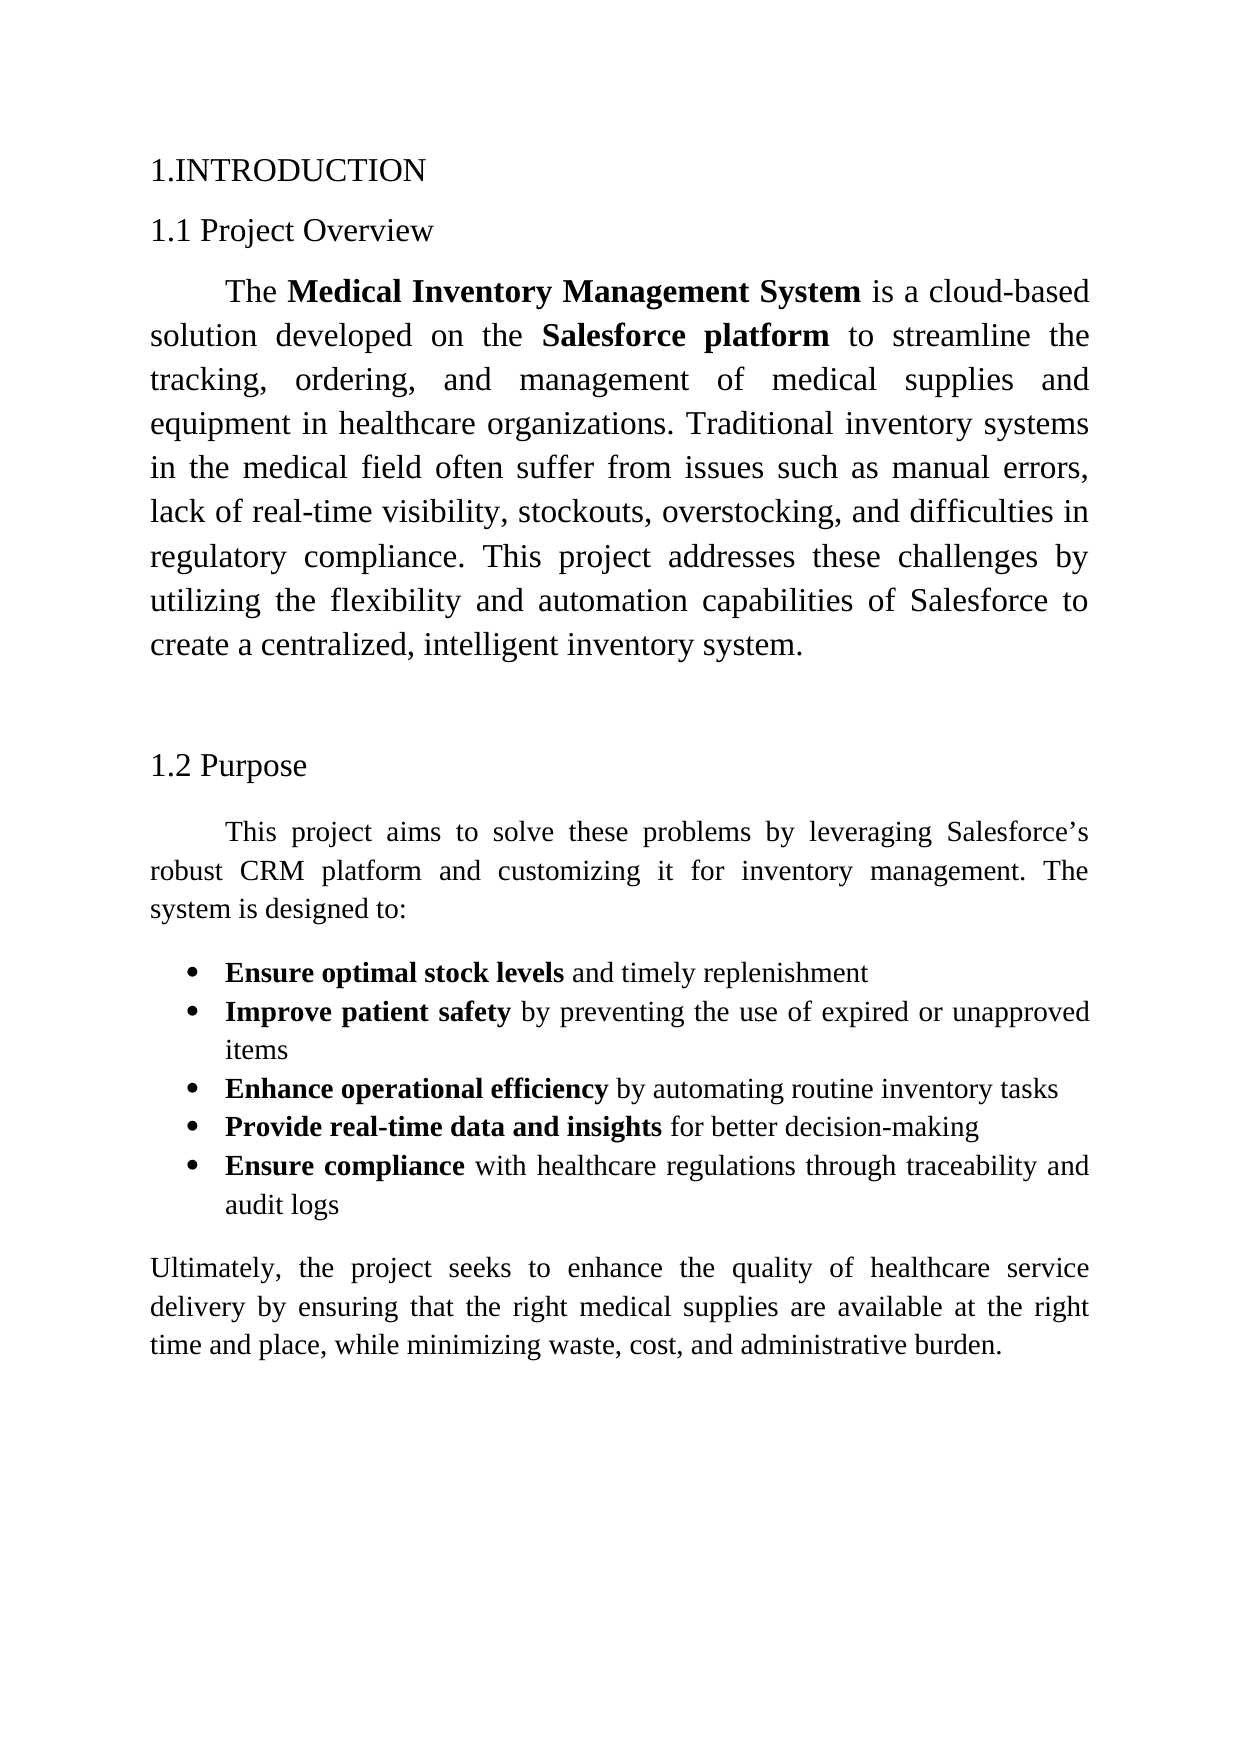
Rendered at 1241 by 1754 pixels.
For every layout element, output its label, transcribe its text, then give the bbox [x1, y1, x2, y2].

list Improve patient safety by preventing the use of expired or unapproved items [187, 994, 1090, 1066]
list Ensure compliance with healthcare regulations through traceability and audit logs [187, 1148, 1090, 1220]
list Provide real-time data and insights for better decision-making [187, 1109, 1090, 1143]
text The Medical Inventory Management System is a cloud-based solution developed on the Salesforce platform to streamline the tracking, ordering, and management of medical supplies and equipment in healthcare organizations. Traditional inventory systems in the medical field often suffer from issues such as manual errors, lack of real-time visibility, stockouts, overstocking, and difficulties in regulatory compliance. This project addresses these challenges by utilizing the flexibility and automation capabilities of Salesforce to create a centralized, intelligent inventory system. [150, 271, 1090, 662]
list Enhance operational efficiency by automating routine inventory tasks [187, 1071, 1090, 1104]
text 1.1 Project Overview [150, 211, 1090, 249]
text 1.2 Purpose [150, 745, 1090, 784]
text Ultimately, the project seeks to enhance the quality of healthcare service delivery by ensuring that the right medical supplies are available at the right time and place, while minimizing waste, cost, and administrative burden. [150, 1250, 1090, 1361]
list Ensure optimal stock levels and timely replenishment [187, 955, 1090, 989]
text 1.INTRODUCTION [150, 150, 1090, 188]
text This project aims to solve these problems by leveraging Salesforce’s robust CRM platform and customizing it for inventory management. The system is designed to: [150, 814, 1090, 925]
